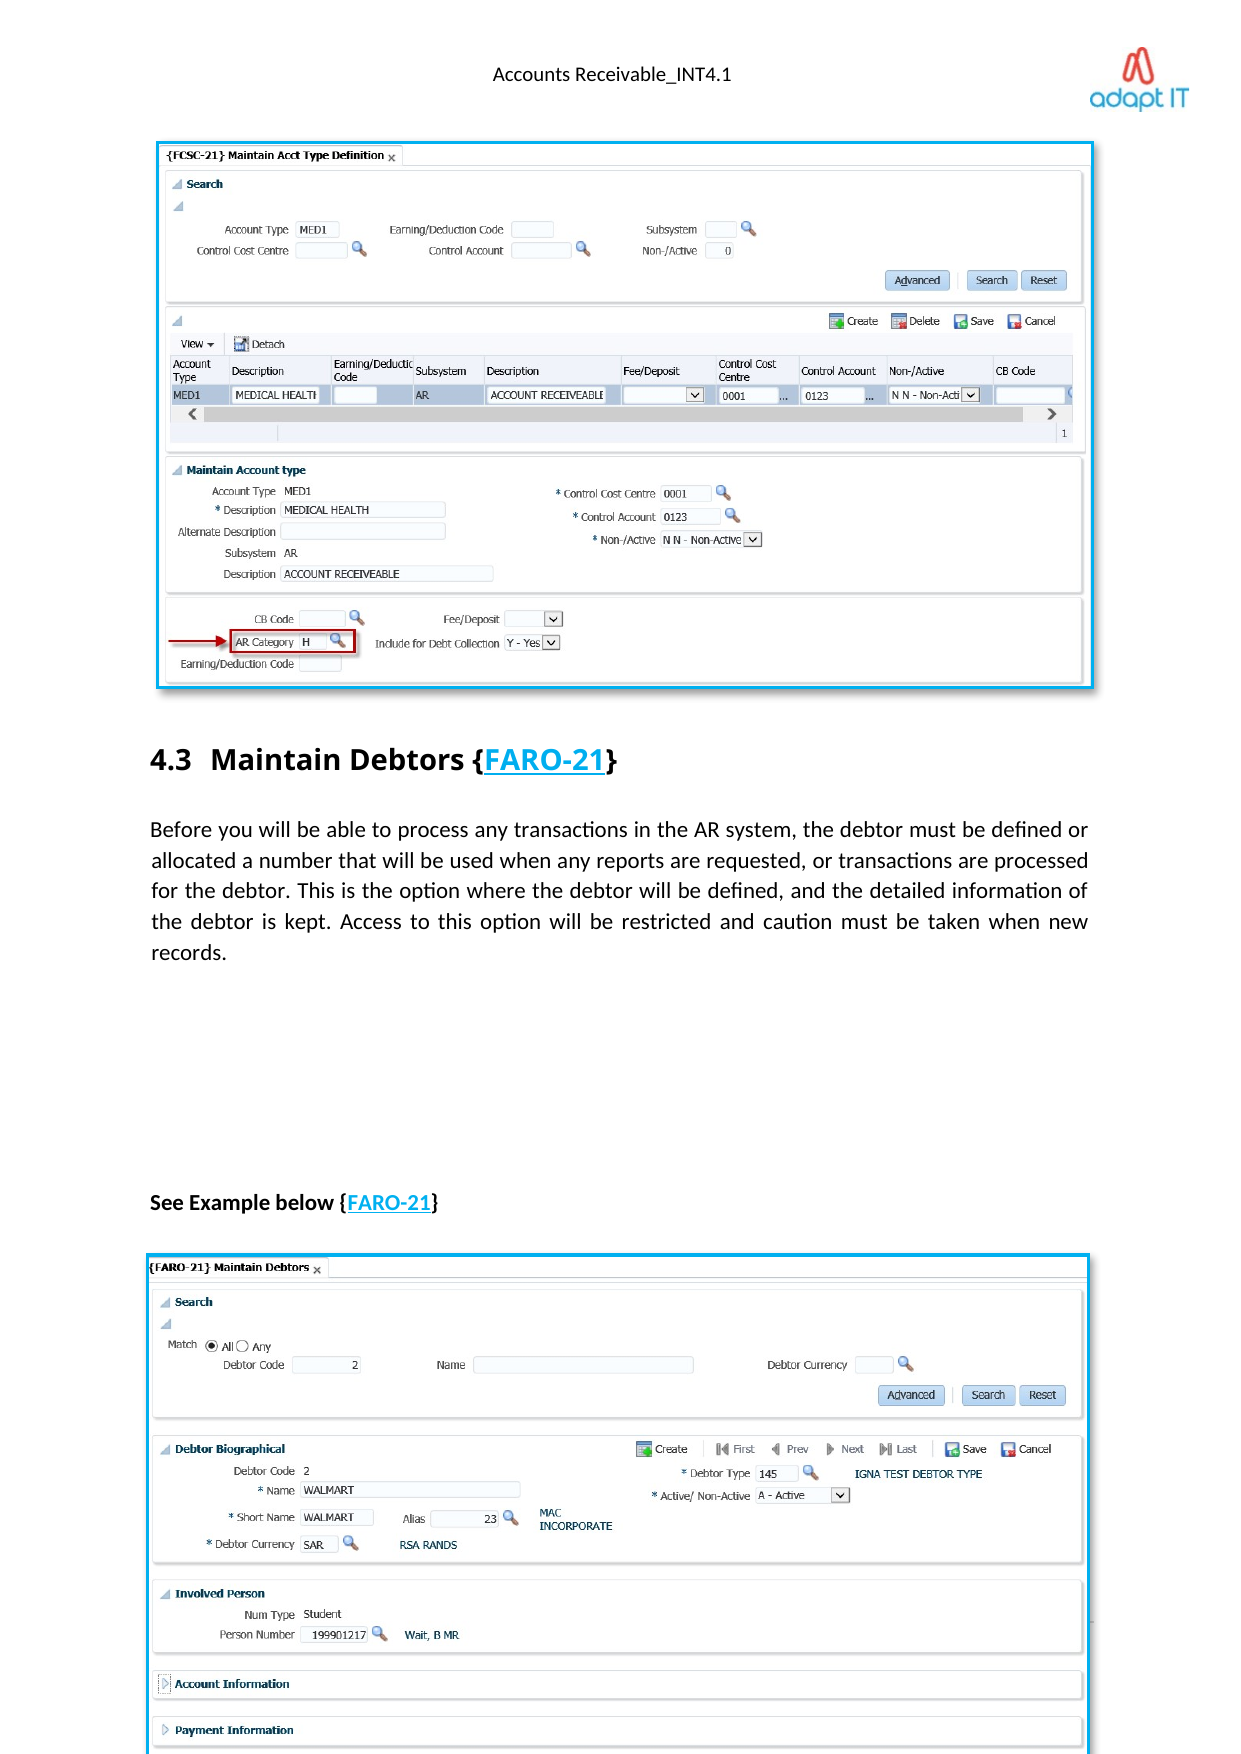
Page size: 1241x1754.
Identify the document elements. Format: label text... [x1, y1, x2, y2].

text Before you will be able to process any transactions in the AR system, the debtor must be defined or allocated a number that will be used when any reports are requested, or transactions are processed for the debtor. This is the option where the debtor will be defined, and the detailed information of the debtor is kept. Access to this option will be restricted and caution must be taken when new records. [150, 815, 1090, 966]
subtitle Maintain Debtors {FARO-21} [150, 739, 1108, 779]
picture [1090, 47, 1190, 112]
picture [160, 145, 1090, 685]
text See Example below {FARO-21} [150, 1188, 1090, 1216]
picture [150, 1258, 1086, 1754]
